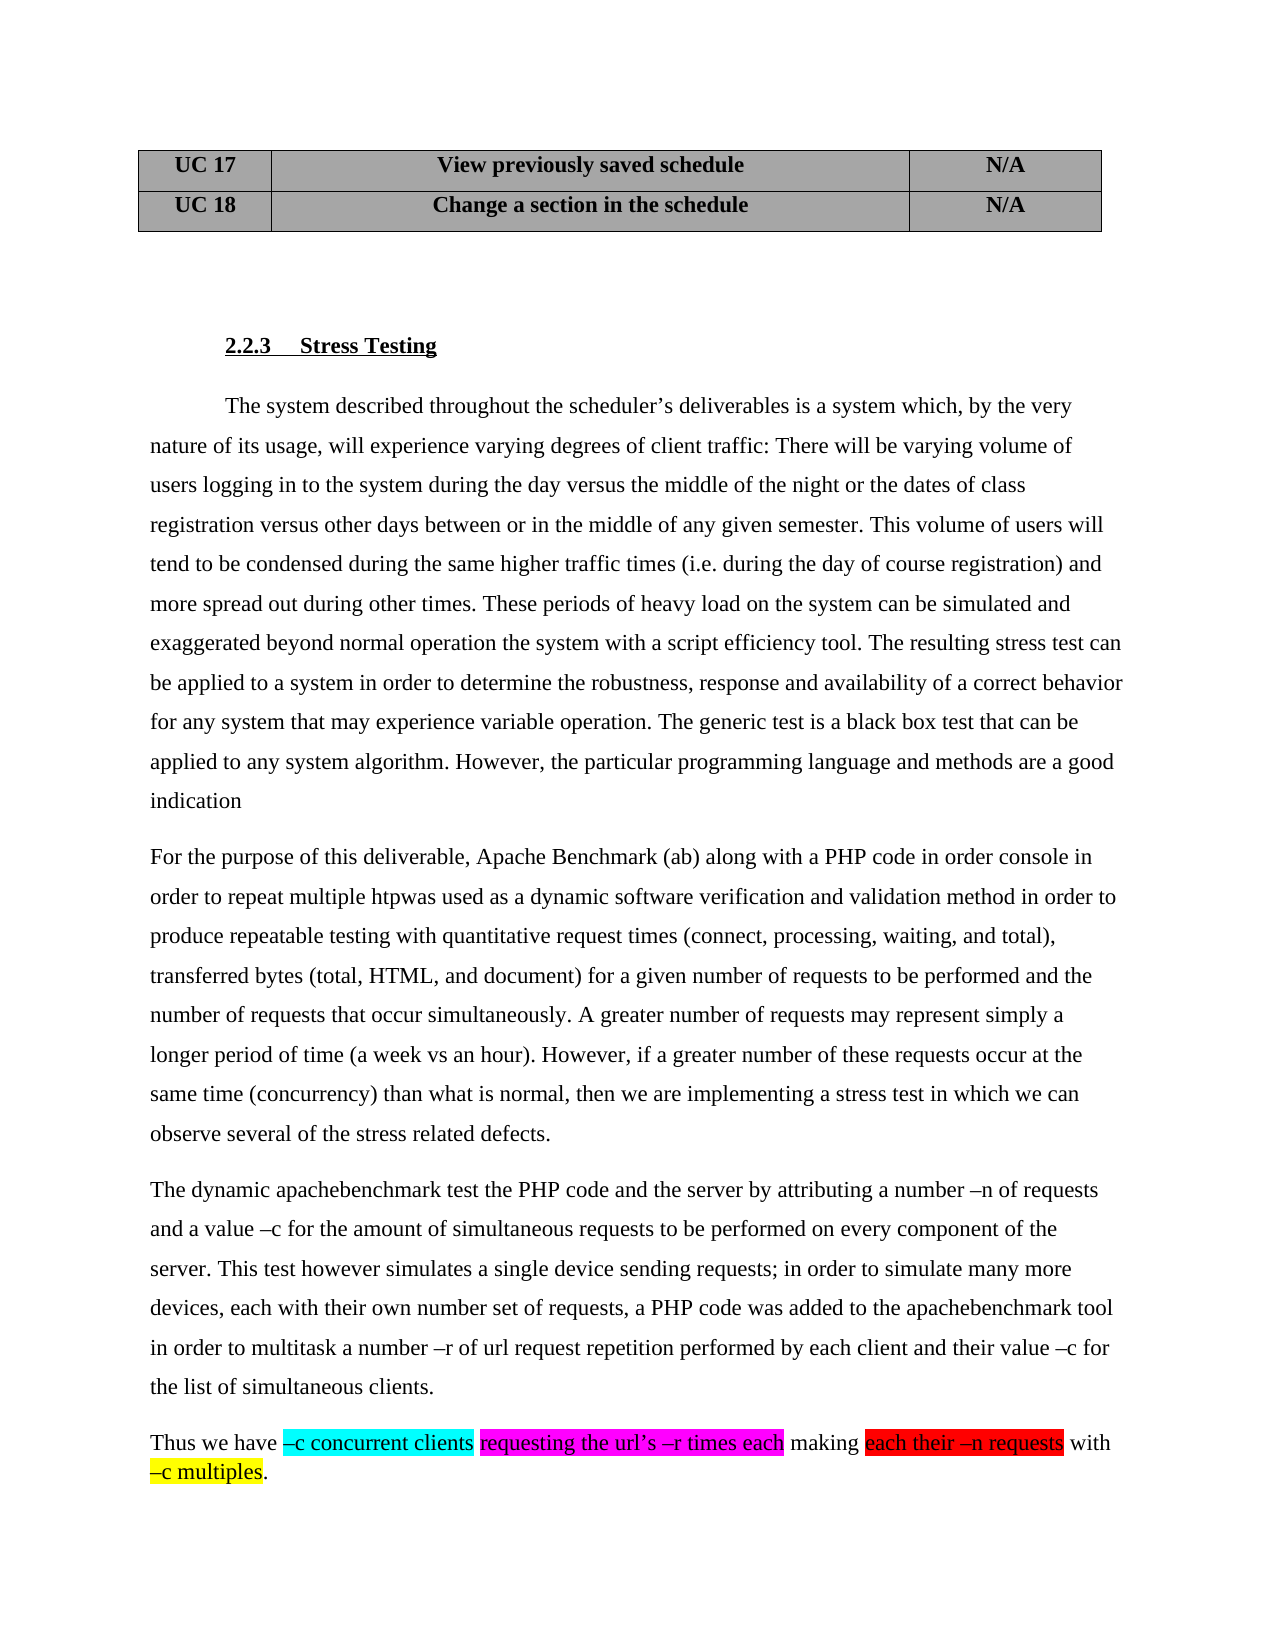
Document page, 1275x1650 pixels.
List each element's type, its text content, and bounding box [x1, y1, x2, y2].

text 2.2.3 Stress Testing [150, 332, 1125, 358]
text The dynamic apachebenchmark test the PHP code and the server by attributing a number –n of requests and a value –c for the amount of simultaneous requests to be performed on every component of the server. This test however simulates a single device sending requests; in order to simulate many more devices, each with their own number set of requests, a PHP code was added to the apachebenchmark tool in order to multitask a number –r of url request repetition performed by each client and their value –c for the list of simultaneous clients. [150, 1176, 1125, 1399]
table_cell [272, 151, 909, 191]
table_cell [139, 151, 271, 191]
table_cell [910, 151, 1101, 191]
text For the purpose of this deliverable, Apache Benchmark (ab) along with a PHP code in order console in order to repeat multiple htpwas used as a dynamic software verification and validation method in order to produce repeatable testing with quantitative request times (connect, processing, waiting, and total), transferred bytes (total, HTML, and document) for a given number of requests to be performed and the number of requests that occur simultaneously. A greater number of requests may represent simply a longer period of time (a week vs an hour). However, if a greater number of these requests occur at the same time (concurrency) than what is normal, then we are implementing a stress test in which we can observe several of the stress related defects. [150, 843, 1125, 1146]
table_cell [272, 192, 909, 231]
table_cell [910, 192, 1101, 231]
text Thus we have –c concurrent clients requesting the url’s –r times each making each their –n requests with –c multiples. [150, 1429, 1125, 1484]
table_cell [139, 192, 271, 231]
text The system described throughout the scheduler’s deliverables is a system which, by the very nature of its usage, will experience varying degrees of client traffic: There will be varying volume of users logging in to the system during the day versus the middle of the night or the dates of class registration versus other days between or in the middle of any given semester. This volume of users will tend to be condensed during the same higher traffic times (i.e. during the day of course registration) and more spread out during other times. These periods of heavy load on the system can be simulated and exaggerated beyond normal operation the system with a script efficiency tool. The resulting stress test can be applied to a system in order to determine the robustness, response and availability of a correct behavior for any system that may experience variable operation. The generic test is a black box test that can be applied to any system algorithm. However, the particular programming language and methods are a good indication [150, 392, 1125, 813]
